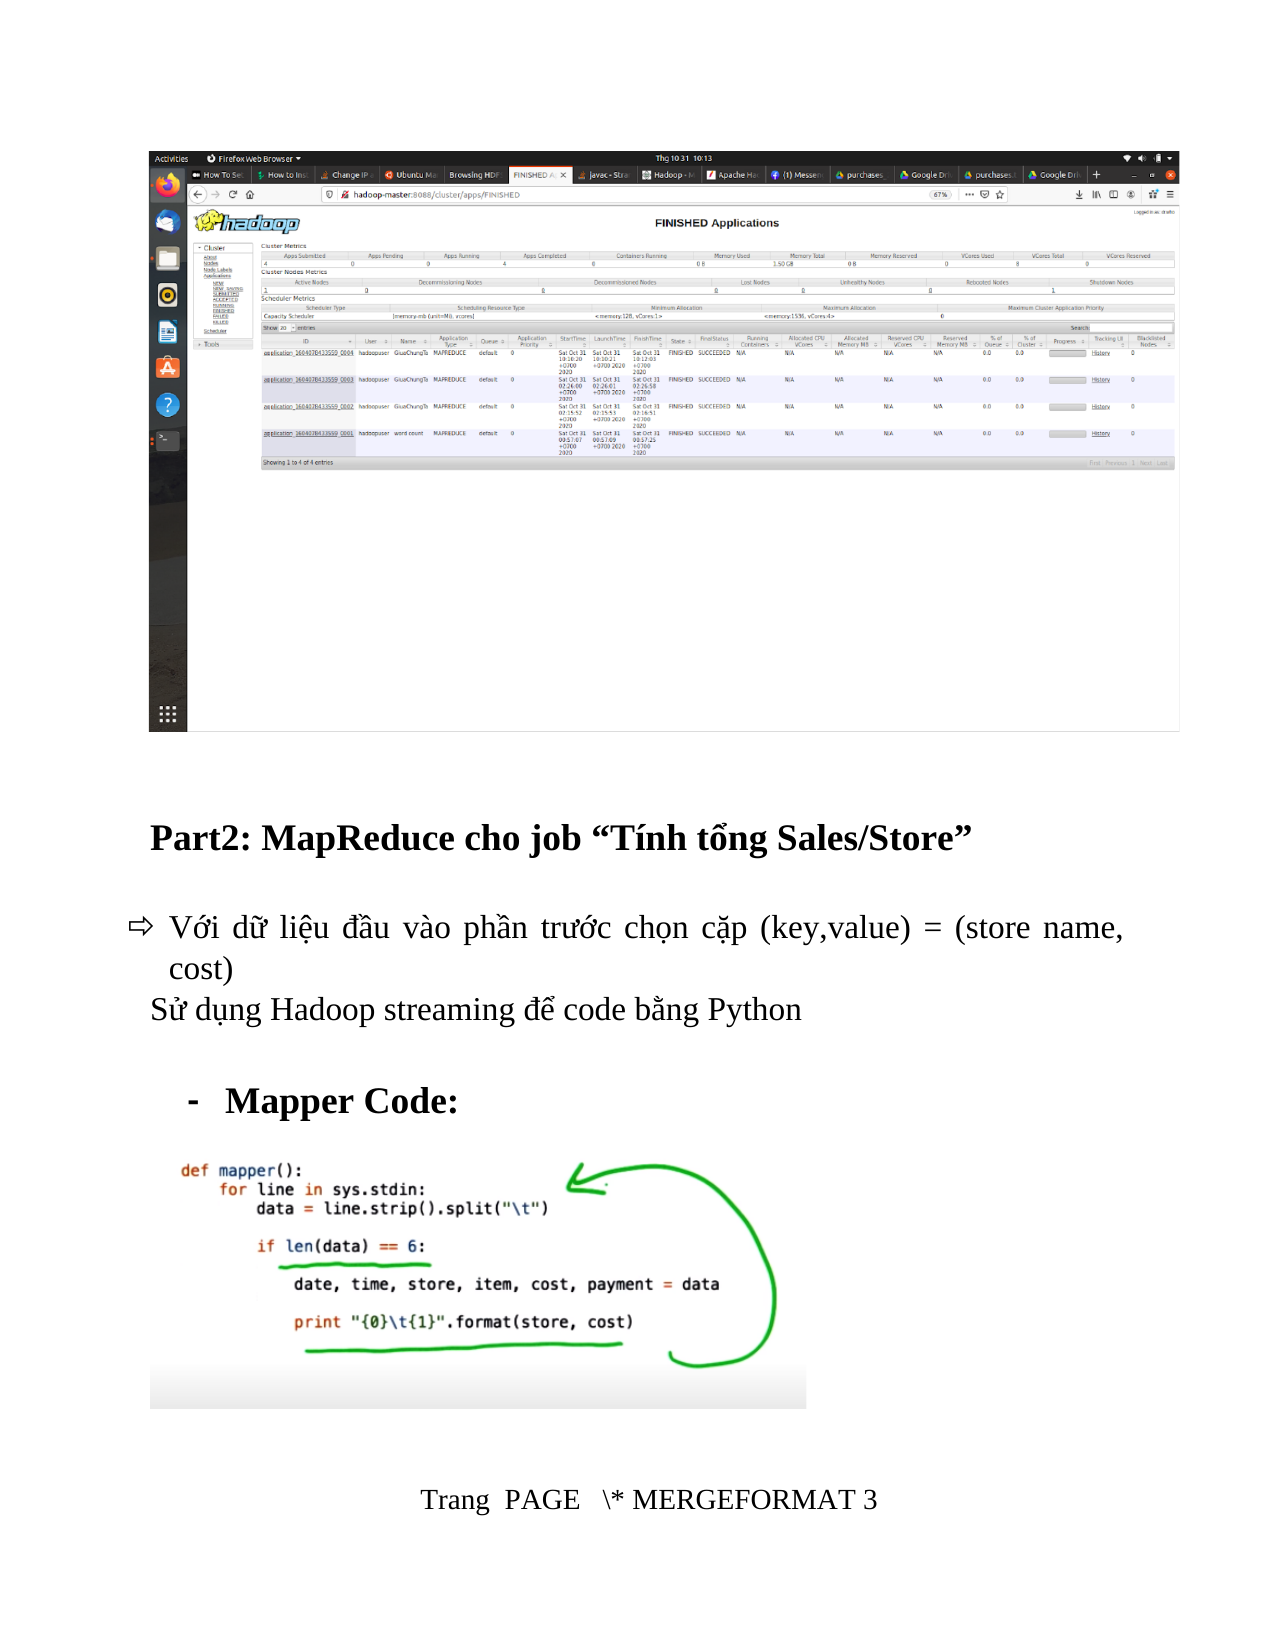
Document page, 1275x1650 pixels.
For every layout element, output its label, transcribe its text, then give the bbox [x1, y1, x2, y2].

text Sử dụng Hadoop streaming để code bằng Python [150, 990, 1125, 1028]
picture [150, 1126, 807, 1409]
picture [148, 151, 1180, 732]
list Với dữ liệu đầu vào phần trước chọn cặp (key,value) = (store name, cost) [126, 908, 1125, 987]
list Mapper Code: [187, 1077, 1125, 1123]
text Part2: MapReduce cho job “Tính tổng Sales/Store” [150, 815, 1125, 858]
